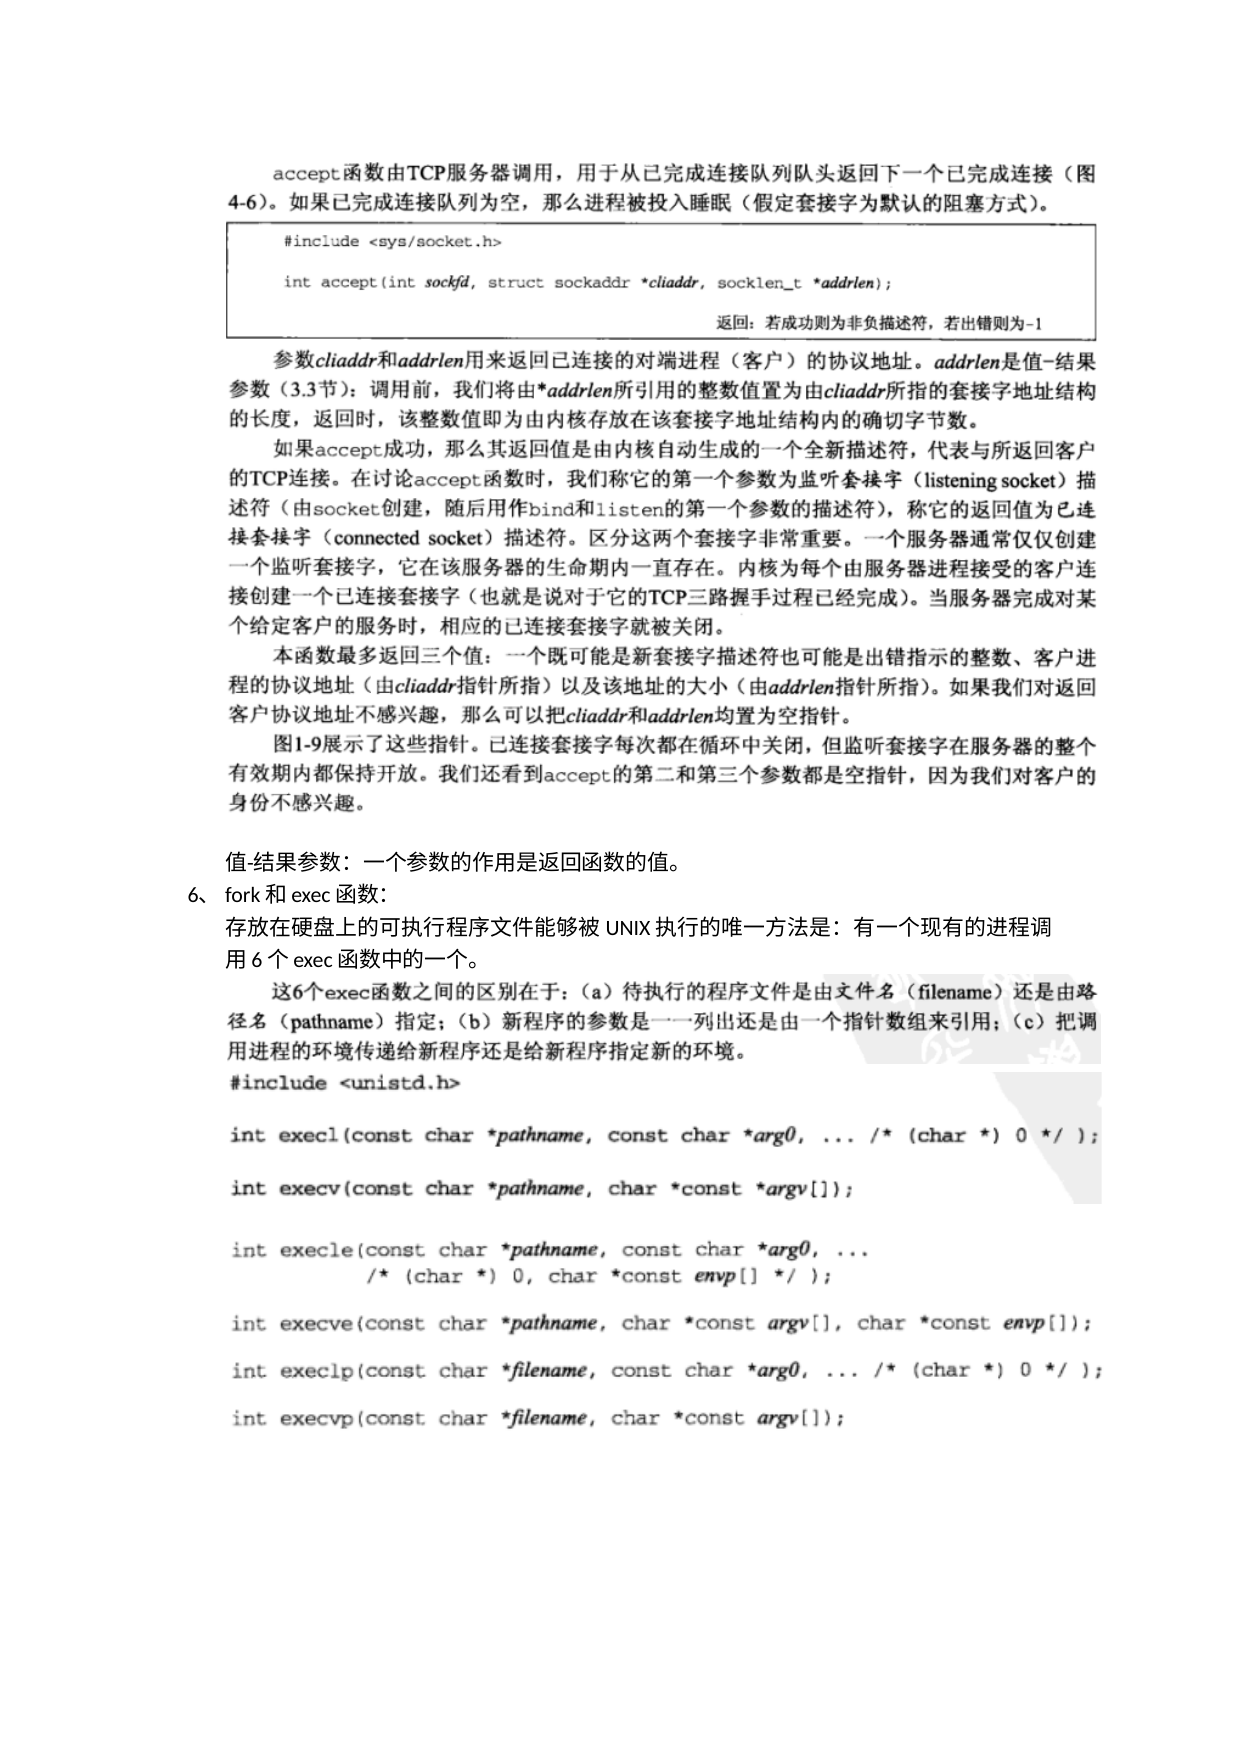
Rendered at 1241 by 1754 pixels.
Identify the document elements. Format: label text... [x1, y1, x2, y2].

list 存放在硬盘上的可执行程序文件能够被UNIX执行的唯一方法是：有一个现有的进程调用6个exec函数中的一个。 [225, 909, 1053, 974]
list 值-结果参数：一个参数的作用是返回函数的值。 [225, 844, 1053, 877]
list fork和exec函数： [187, 877, 1053, 909]
